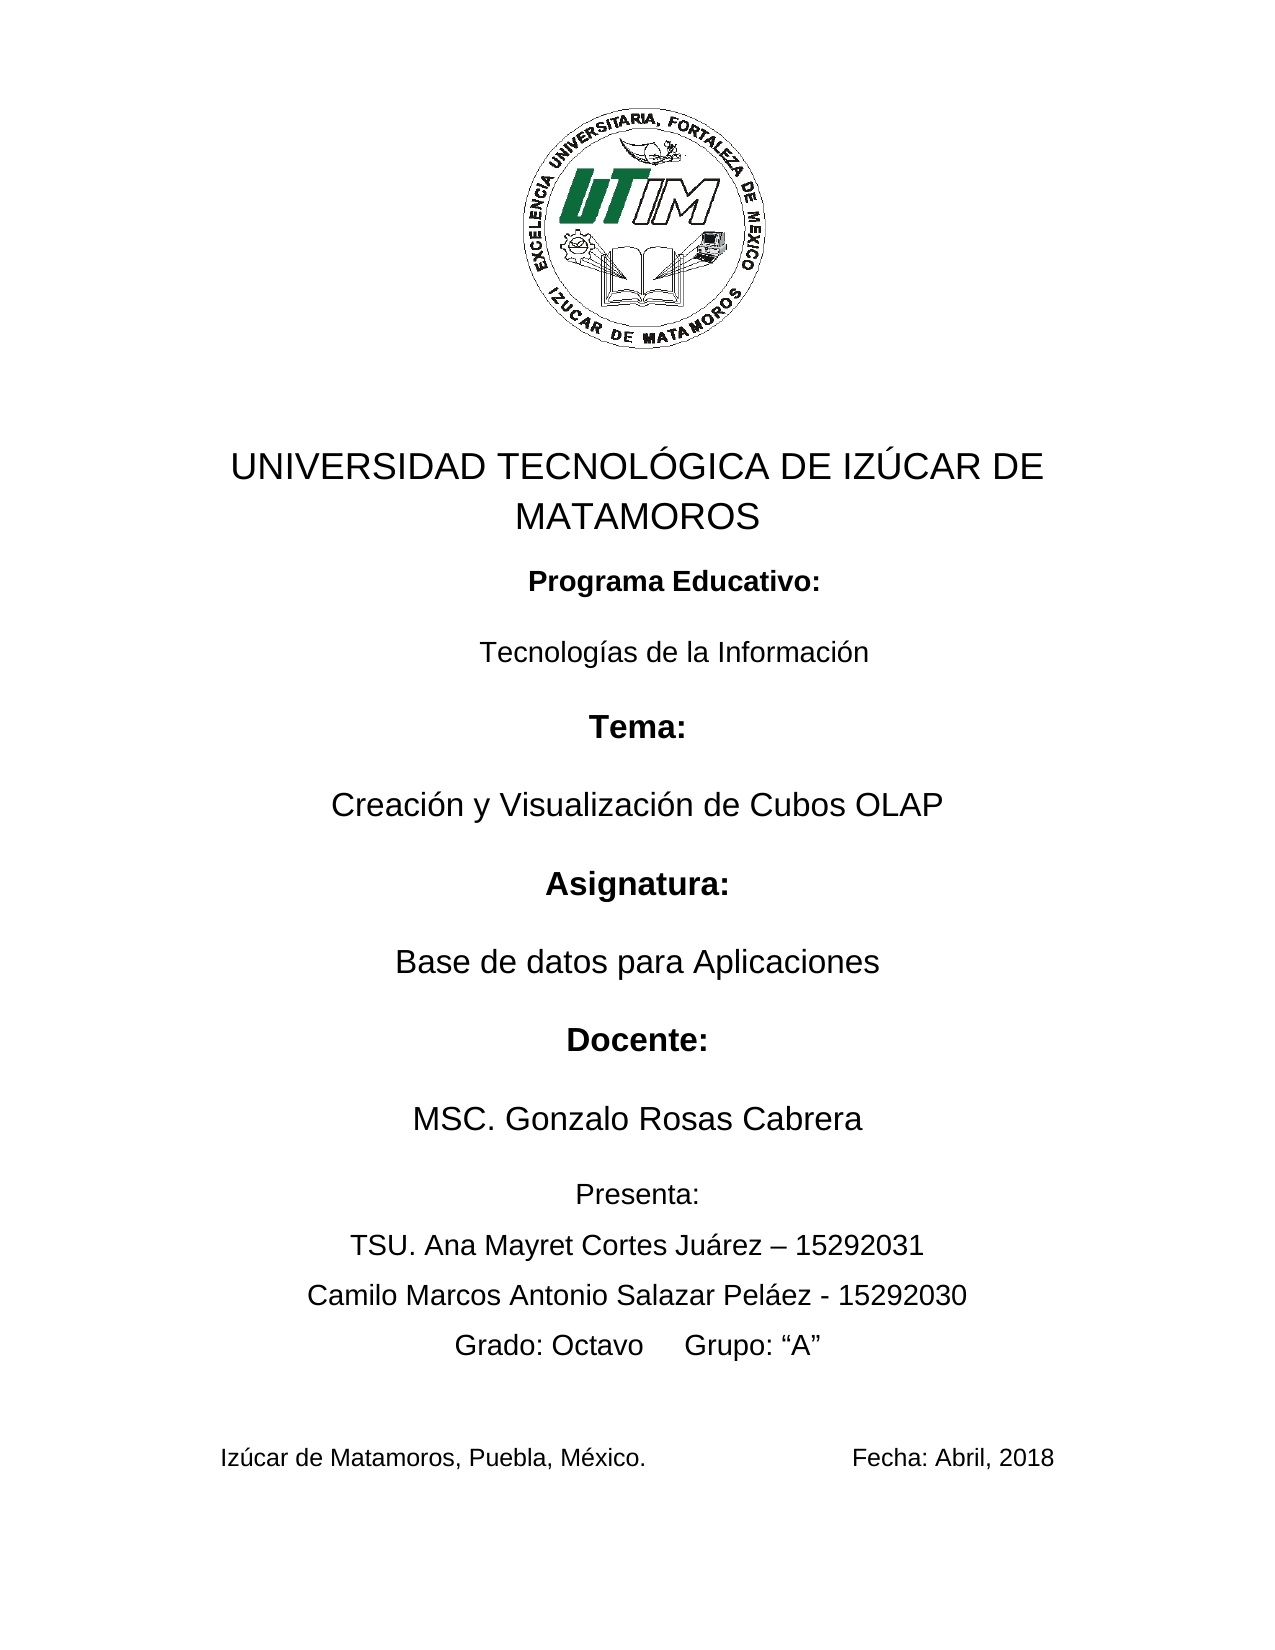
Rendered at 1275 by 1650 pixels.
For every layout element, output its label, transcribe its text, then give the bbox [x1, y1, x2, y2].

text Asignatura: [177, 863, 1098, 902]
text Tecnologías de la Información [251, 636, 1098, 669]
text Tema: [177, 707, 1098, 745]
text MSC. Gonzalo Rosas Cabrera [177, 1099, 1098, 1137]
text Docente: [177, 1020, 1098, 1059]
text Creación y Visualización de Cubos OLAP [177, 785, 1098, 823]
text Presenta: [177, 1177, 1098, 1211]
picture [521, 106, 766, 349]
text Izúcar de Matamoros, Puebla, México. Fecha: Abril, 2018 [177, 1442, 1098, 1471]
text Grado: Octavo Grupo: “A” [177, 1328, 1098, 1362]
text TSU. Ana Mayret Cortes Juárez – 15292031 [177, 1228, 1098, 1261]
text Base de datos para Aplicaciones [177, 942, 1098, 980]
text UNIVERSIDAD TECNOLÓGICA DE IZÚCAR DE MATAMOROS [177, 444, 1098, 537]
text Camilo Marcos Antonio Salazar Peláez - 15292030 [177, 1278, 1098, 1311]
text Programa Educativo: [251, 564, 1098, 598]
